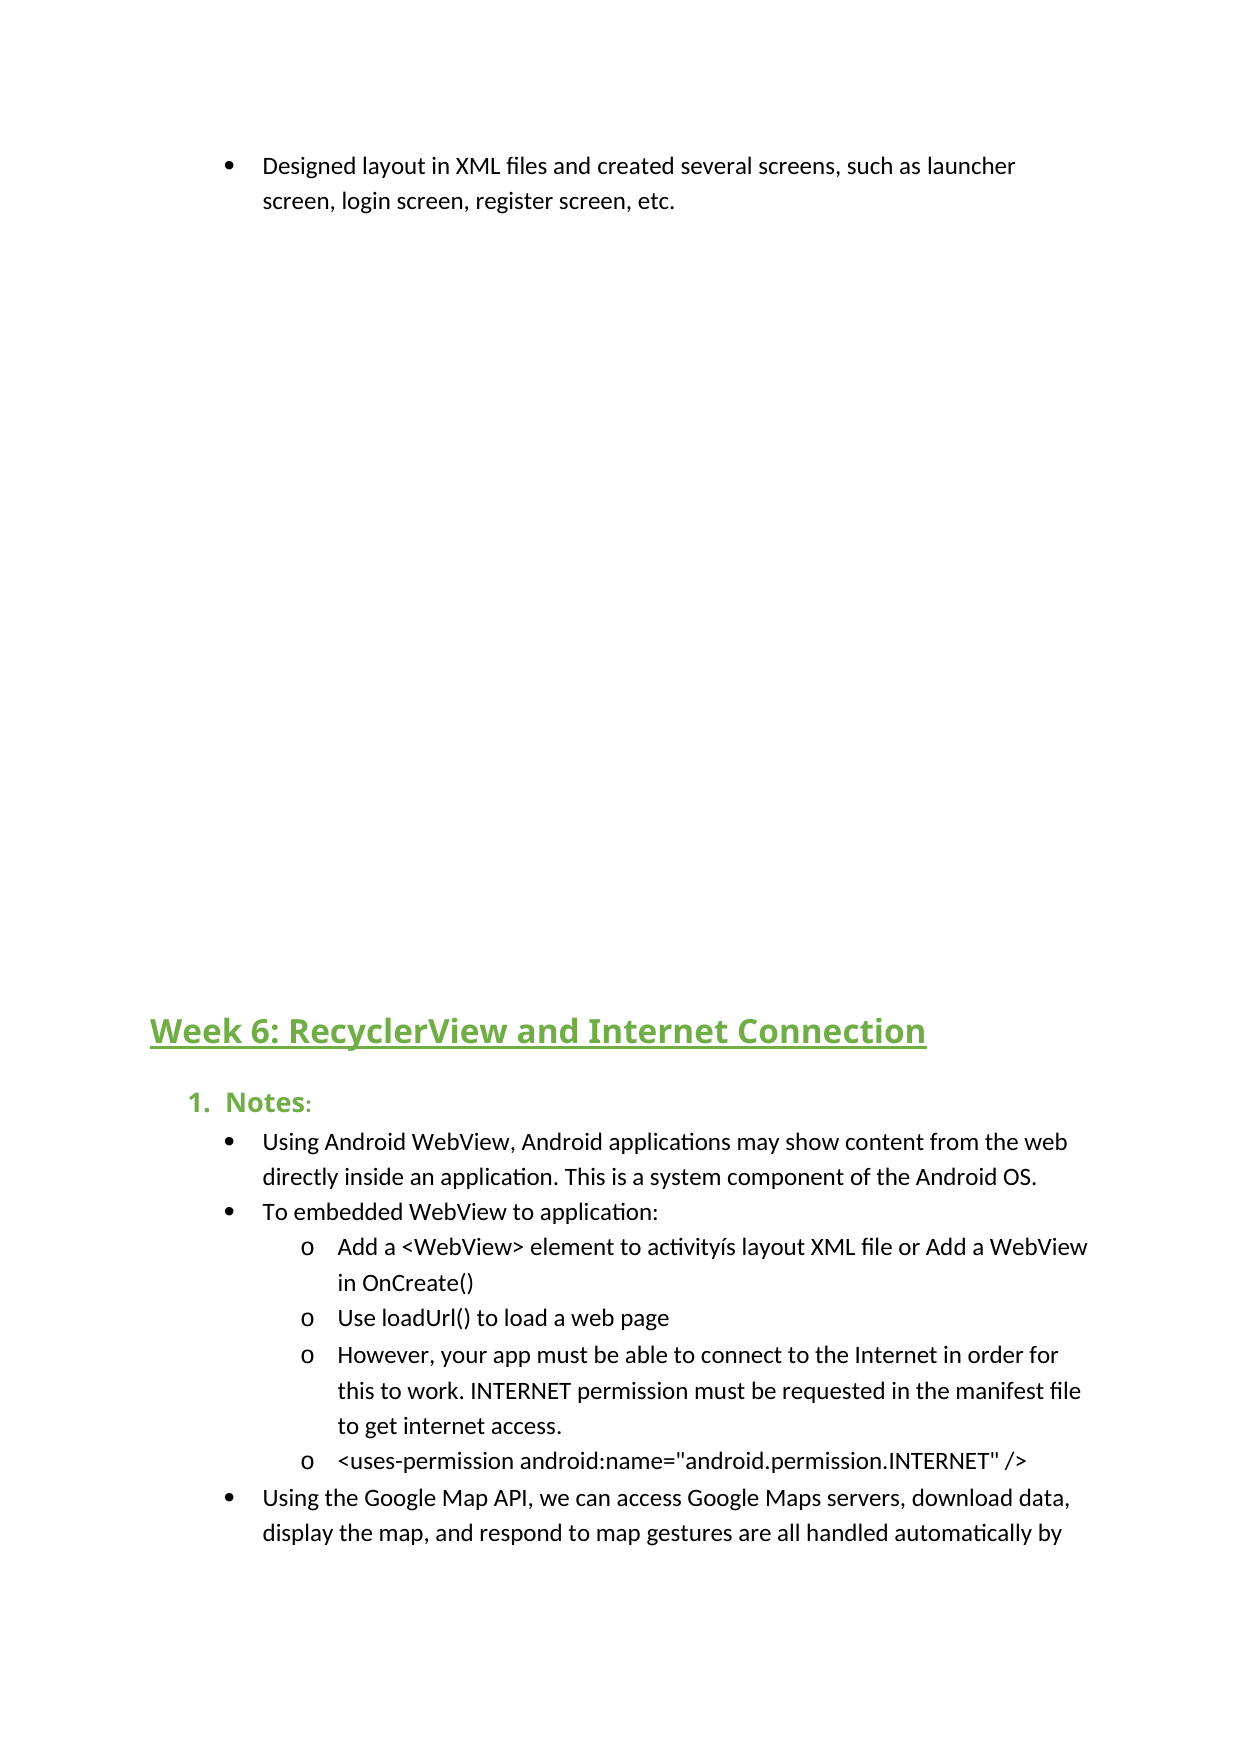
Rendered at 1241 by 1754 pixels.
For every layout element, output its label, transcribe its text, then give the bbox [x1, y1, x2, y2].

list Use loadUrl() to load a web page [300, 1303, 1090, 1334]
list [225, 1482, 1090, 1547]
list Add a <WebView> element to activityís layout XML file or Add a WebView in OnCreate() [300, 1231, 1090, 1298]
list Designed layout in XML files and created several screens, such as launcher screen, login screen, register screen, etc. [225, 150, 1090, 216]
list <uses-permission android:name="android.permission.INTERNET" /> [300, 1445, 1090, 1477]
list Using Android WebView, Android applications may show content from the web directly inside an application. This is a system component of the Android OS. [225, 1126, 1090, 1192]
list However, your app must be able to connect to the Internet in order for this to work. INTERNET permission must be requested in the manifest file to get internet access. [300, 1339, 1090, 1441]
list Notes: [187, 1084, 1090, 1121]
list To embedded WebView to application: [225, 1196, 1090, 1227]
subtitle Week 6: RecyclerView and Internet Connection [150, 1008, 1090, 1053]
